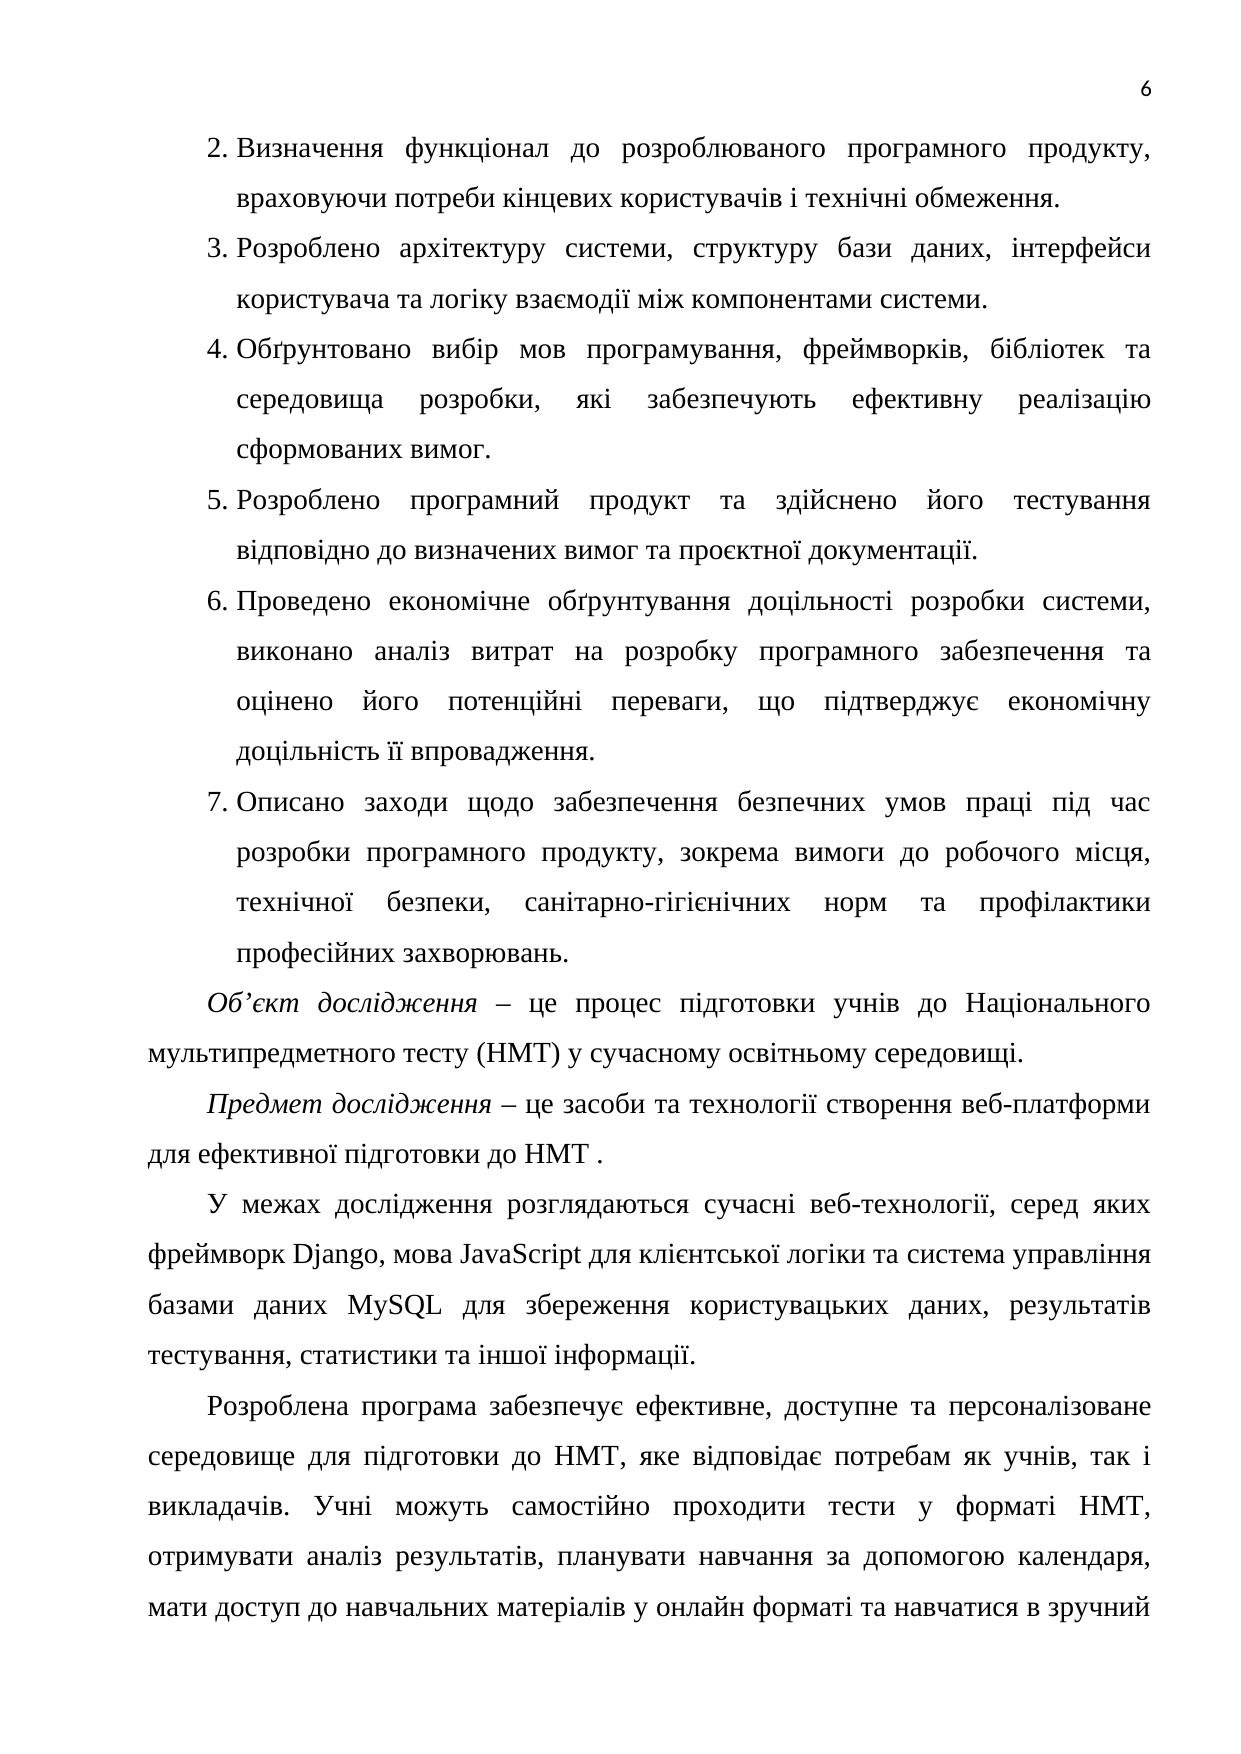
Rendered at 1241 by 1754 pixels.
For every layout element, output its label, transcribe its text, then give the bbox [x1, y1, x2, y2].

list Визначення функціонал до розроблюваного програмного продукту, враховуючи потреби кінцевих користувачів і технічні обмеження. [207, 130, 1152, 214]
text Предмет дослідження – це засоби та технології створення веб-платформи для ефективної підготовки до НМТ . [148, 1086, 1152, 1169]
list Проведено економічне обґрунтування доцільності розробки системи, виконано аналіз витрат на розробку програмного забезпечення та оцінено його потенційні переваги, що підтверджує економічну доцільність її впровадження. [207, 583, 1152, 767]
list Обґрунтовано вибір мов програмування, фреймворків, бібліотек та середовища розробки, які забезпечують ефективну реалізацію сформованих вимог. [207, 331, 1152, 465]
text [148, 1388, 1152, 1622]
list Розроблено програмний продукт та здійснено його тестування відповідно до визначених вимог та проєктної документації. [207, 482, 1152, 566]
text У межах дослідження розглядаються сучасні веб-технології, серед яких фреймворк Django, мова JavaScript для клієнтської логіки та система управління базами даних MySQL для збереження користувацьких даних, результатів тестування, статистики та іншої інформації. [148, 1186, 1152, 1371]
list Описано заходи щодо забезпечення безпечних умов праці під час розробки програмного продукту, зокрема вимоги до робочого місця, технічної безпеки, санітарно-гігієнічних норм та профілактики професійних захворювань. [207, 784, 1152, 968]
list Розроблено архітектуру системи, структуру бази даних, інтерфейси користувача та логіку взаємодії між компонентами системи. [207, 230, 1152, 314]
text Об’єкт дослідження – це процес підготовки учнів до Національного мультипредметного тесту (НМТ) у сучасному освітньому середовищі. [148, 985, 1152, 1069]
